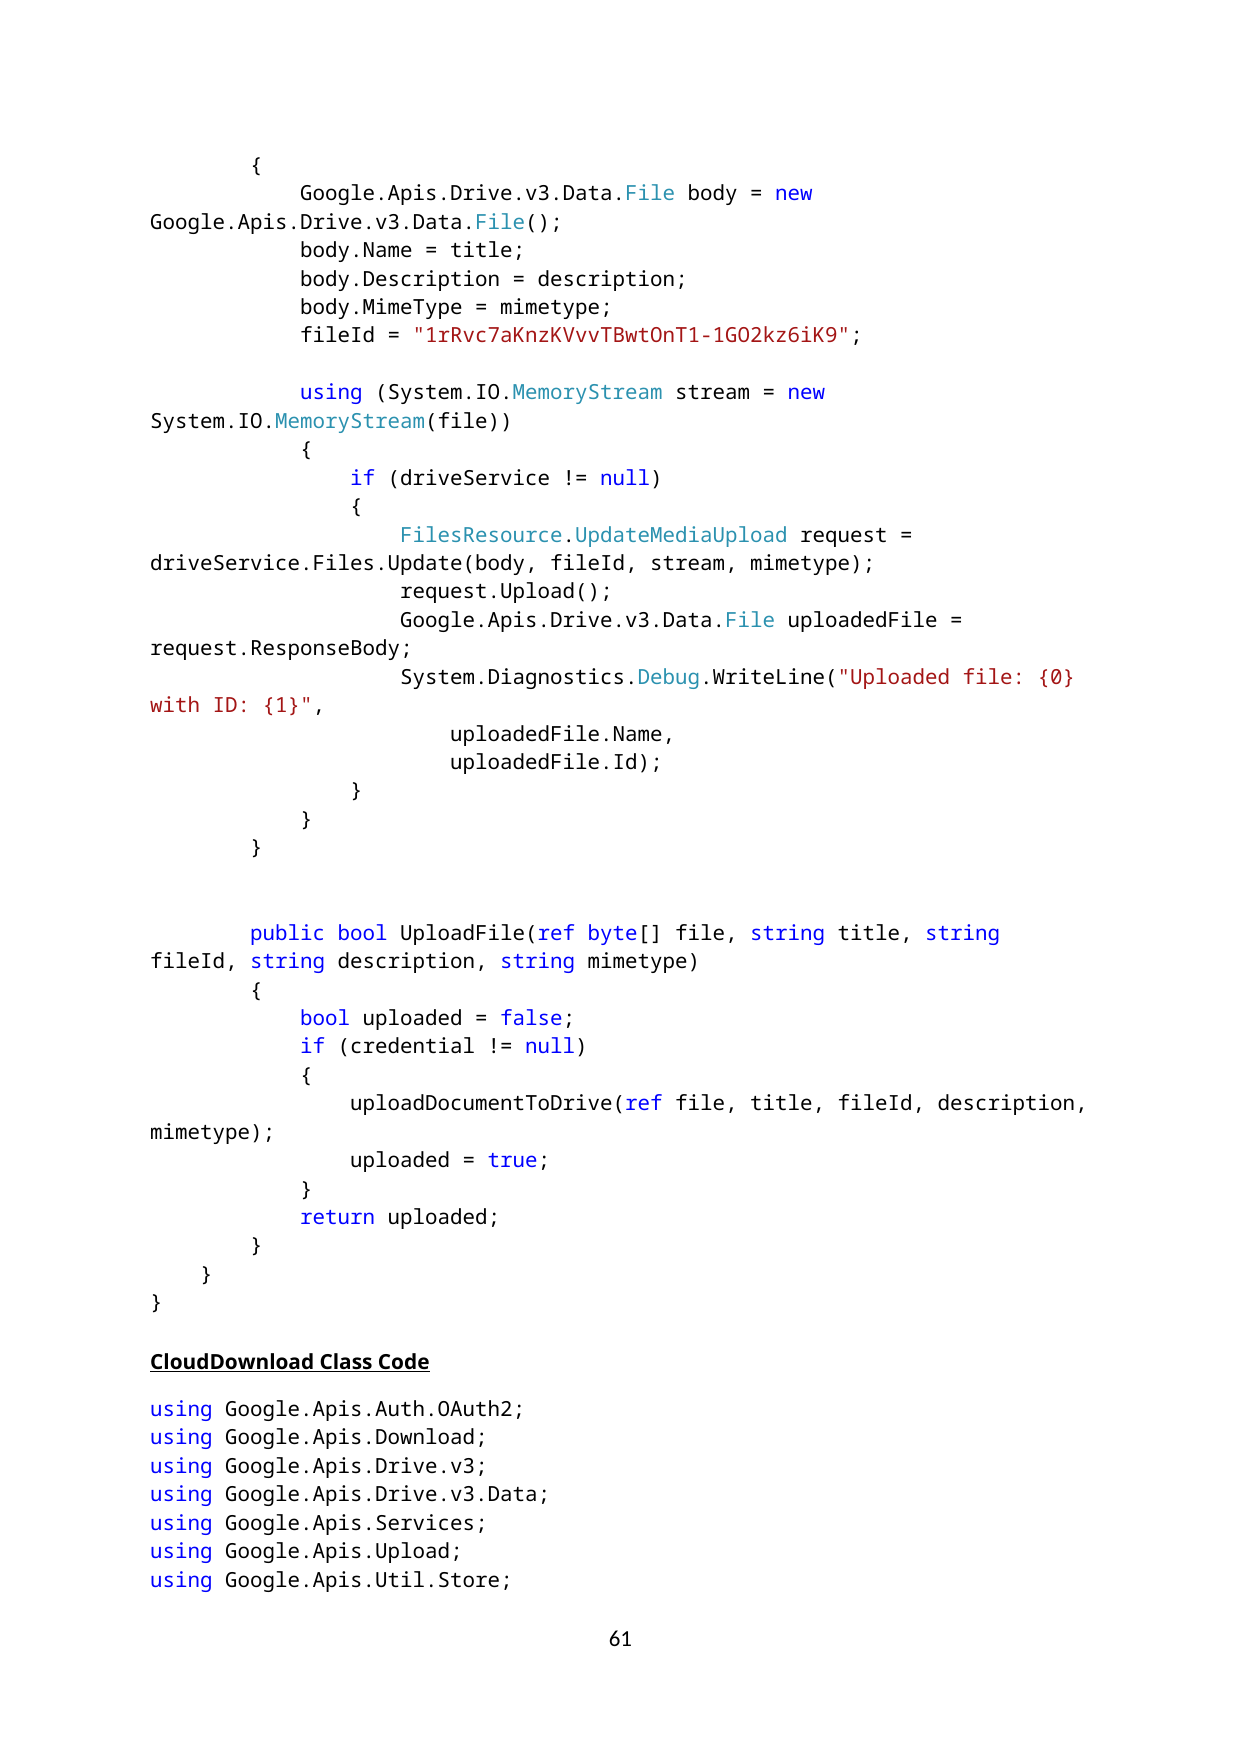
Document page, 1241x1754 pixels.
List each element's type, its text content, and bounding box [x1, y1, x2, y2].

text using Google.Apis.Drive.v3.Data; [150, 1479, 1090, 1508]
text if (credential != null) [150, 1032, 1090, 1060]
text } [150, 1174, 1090, 1202]
text Google.Apis.Drive.v3.Data.File body = new Google.Apis.Drive.v3.Data.File(); [150, 178, 1090, 235]
text body.Description = description; [150, 264, 1090, 292]
text if (driveService != null) [150, 463, 1090, 491]
text using Google.Apis.Download; [150, 1422, 1090, 1451]
text using Google.Apis.Upload; [150, 1536, 1090, 1565]
text using Google.Apis.Drive.v3; [150, 1451, 1090, 1479]
text using Google.Apis.Util.Store; [150, 1565, 1090, 1593]
text public bool UploadFile(ref byte[] file, string title, string fileId, string description, string mimetype) [150, 918, 1090, 975]
text } [150, 1231, 1090, 1259]
text { [150, 1060, 1090, 1088]
text bool uploaded = false; [150, 1003, 1090, 1032]
text } [150, 804, 1090, 832]
text fileId = "1rRvc7aKnzKVvvTBwtOnT1-1GO2kz6iK9"; [150, 321, 1090, 349]
text FilesResource.UpdateMediaUpload request = driveService.Files.Update(body, fileId, stream, mimetype); [150, 520, 1090, 577]
text System.Diagnostics.Debug.WriteLine("Uploaded file: {0} with ID: {1}", [150, 662, 1090, 719]
text } [150, 1287, 1090, 1316]
text Google.Apis.Drive.v3.Data.File uploadedFile = request.ResponseBody; [150, 605, 1090, 662]
text { [150, 491, 1090, 520]
text uploadedFile.Id); [150, 747, 1090, 776]
text uploadedFile.Name, [150, 719, 1090, 747]
text } [150, 832, 1090, 861]
text return uploaded; [150, 1202, 1090, 1231]
text } [150, 776, 1090, 804]
text { [150, 975, 1090, 1003]
text request.Upload(); [150, 577, 1090, 605]
text using Google.Apis.Auth.OAuth2; [150, 1394, 1090, 1422]
text } [150, 1259, 1090, 1287]
text { [150, 434, 1090, 463]
text uploaded = true; [150, 1145, 1090, 1174]
text body.Name = title; [150, 235, 1090, 264]
text uploadDocumentToDrive(ref file, title, fileId, description, mimetype); [150, 1088, 1090, 1145]
text { [150, 150, 1090, 178]
text body.MimeType = mimetype; [150, 292, 1090, 321]
text using Google.Apis.Services; [150, 1508, 1090, 1536]
text using (System.IO.MemoryStream stream = new System.IO.MemoryStream(file)) [150, 377, 1090, 434]
text CloudDownload Class Code [150, 1347, 1090, 1375]
